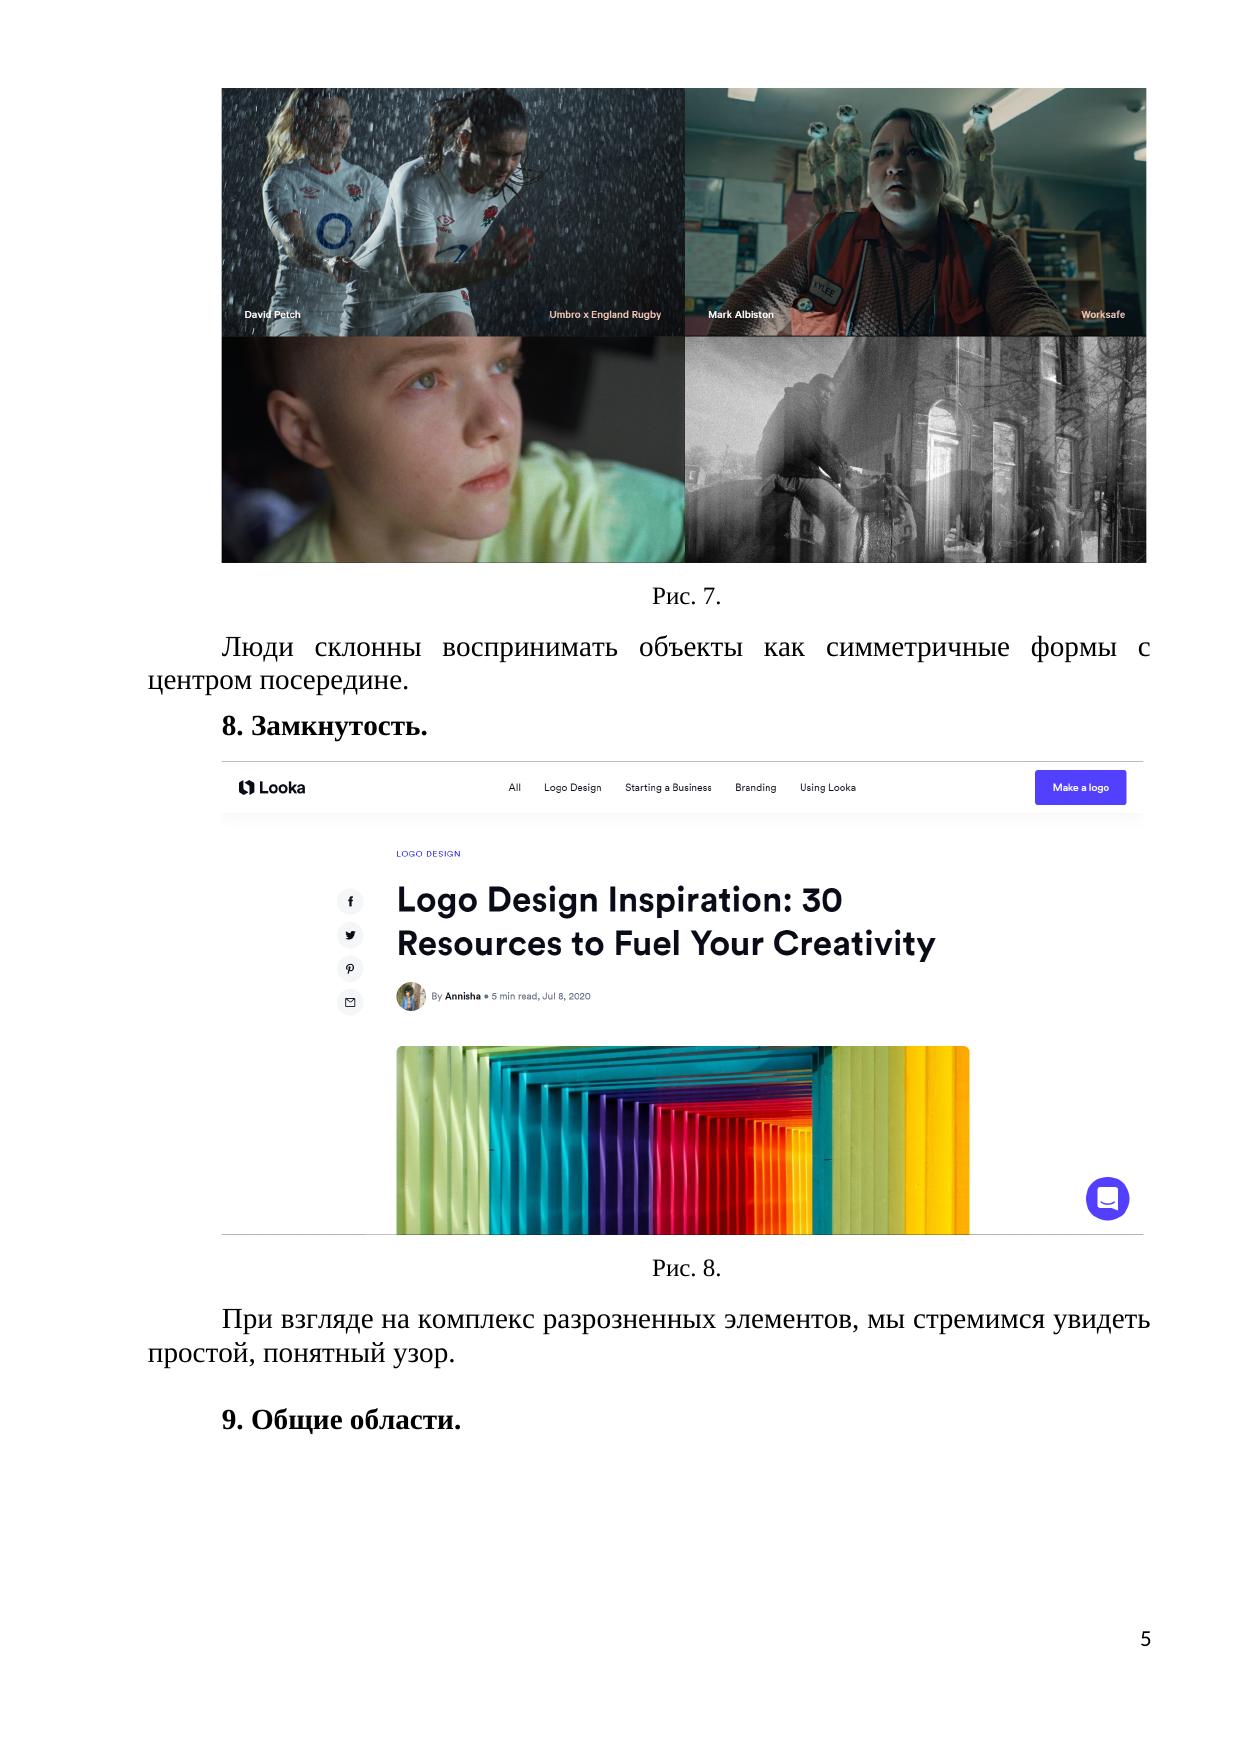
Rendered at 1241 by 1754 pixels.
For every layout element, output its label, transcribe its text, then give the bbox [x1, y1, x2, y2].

picture [221, 88, 1147, 563]
picture [221, 761, 1144, 1235]
text 8. Замкнутость. [148, 708, 1152, 742]
text Рис. 8. [148, 1253, 1152, 1282]
text Люди склонны воспринимать объекты как симметричные формы с центром посередине. [148, 629, 1152, 696]
text Рис. 7. [148, 581, 1152, 610]
text 9. Общие области. [148, 1402, 1152, 1435]
text При взгляде на комплекс разрозненных элементов, мы стремимся увидеть простой, понятный узор. [148, 1301, 1152, 1368]
